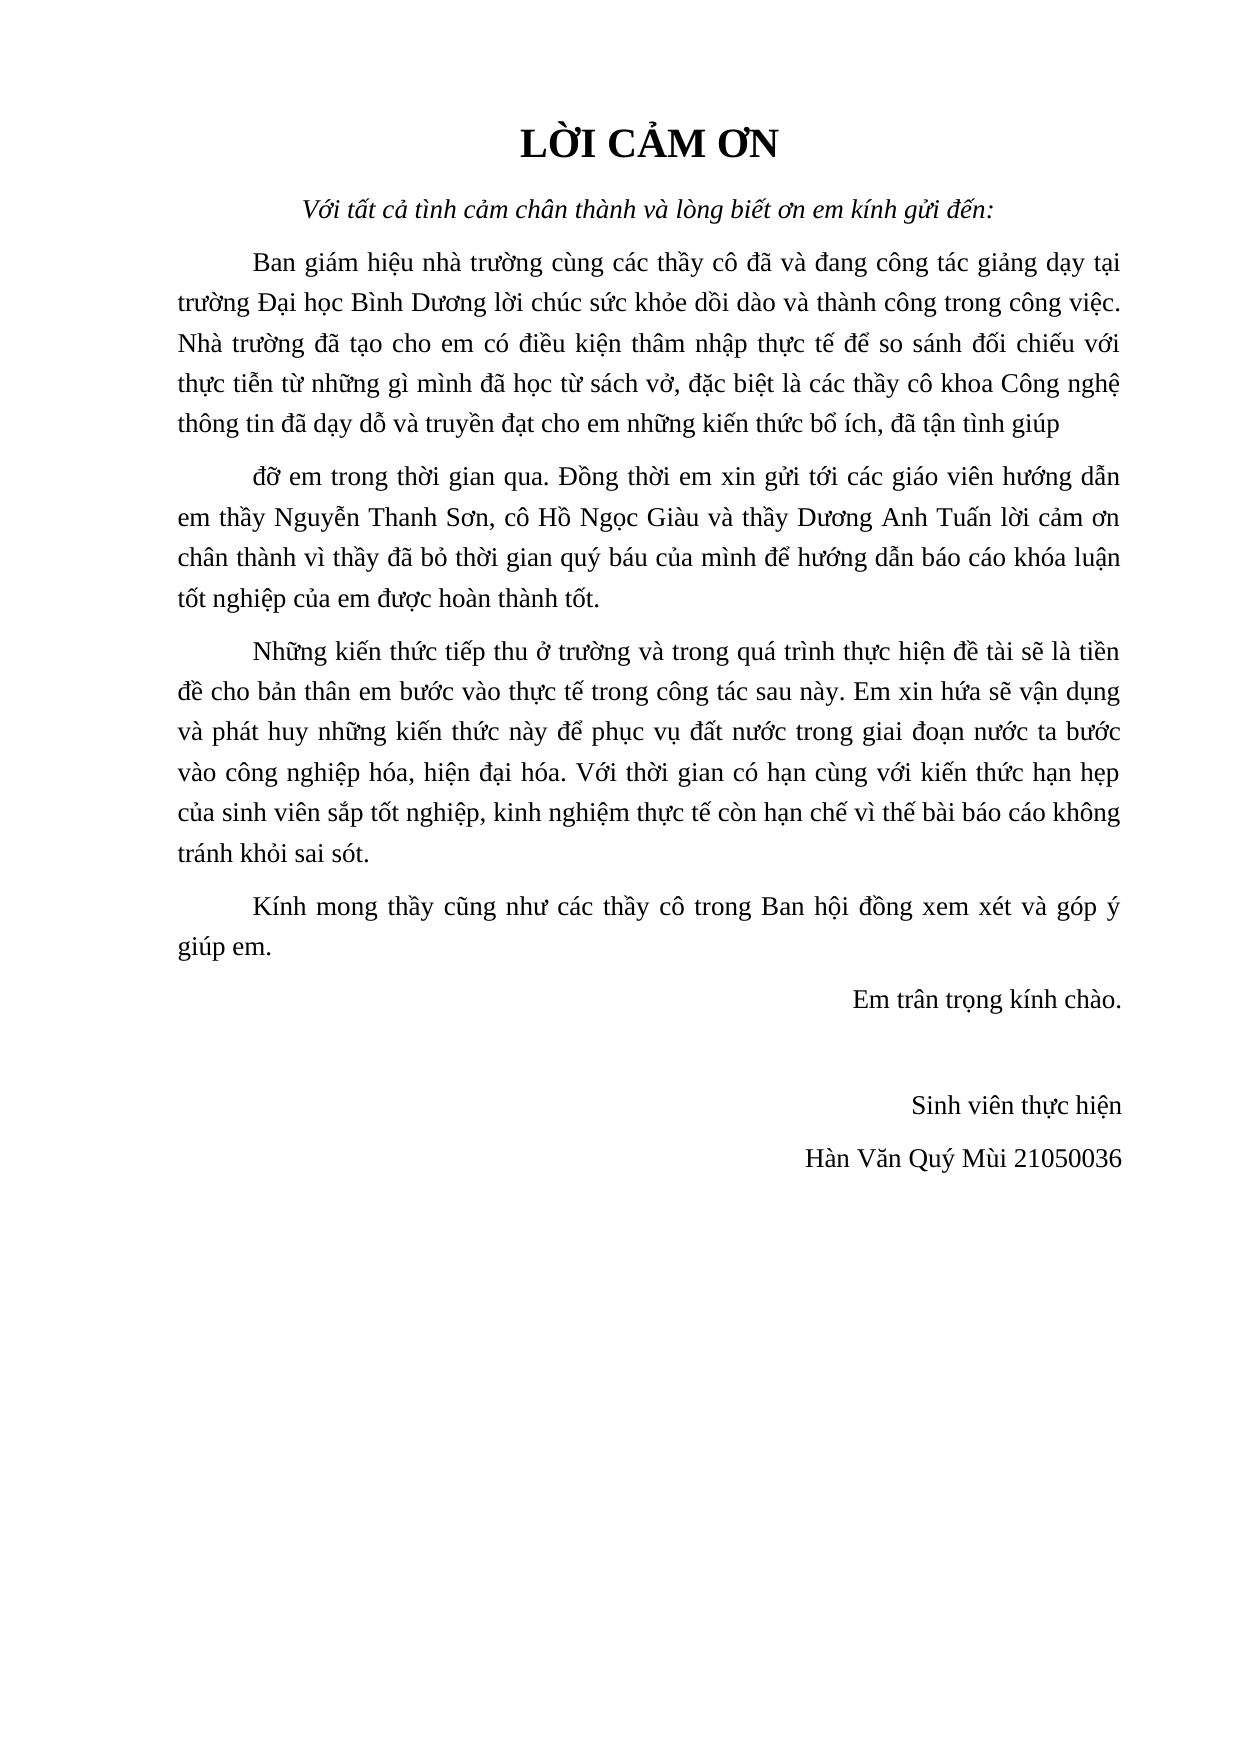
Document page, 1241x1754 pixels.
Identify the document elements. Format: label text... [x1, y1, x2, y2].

text Kính mong thầy cũng như các thầy cô trong Ban hội đồng xem xét và góp ý giúp em. [177, 889, 1122, 961]
text Sinh viên thực hiện [177, 1089, 1122, 1120]
text Hàn Văn Quý Mùi 21050036 [177, 1142, 1122, 1173]
subtitle LỜI CẢM ƠN [177, 118, 1122, 166]
text đỡ em trong thời gian qua. Đồng thời em xin gửi tới các giáo viên hướng dẫn em thầy Nguyễn Thanh Sơn, cô Hồ Ngọc Giàu và thầy Dương Anh Tuấn lời cảm ơn chân thành vì thầy đã bỏ thời gian quý báu của mình để hướng dẫn báo cáo khóa luận tốt nghiệp của em được hoàn thành tốt. [177, 460, 1122, 613]
text Em trân trọng kính chào. [177, 983, 1122, 1014]
text Ban giám hiệu nhà trường cùng các thầy cô đã và đang công tác giảng dạy tại trường Đại học Bình Dương lời chúc sức khỏe dồi dào và thành công trong công việc. Nhà trường đã tạo cho em có điều kiện thâm nhập thực tế để so sánh đối chiếu với thực tiễn từ những gì mình đã học từ sách vở, đặc biệt là các thầy cô khoa Công nghệ thông tin đã dạy dỗ và truyền đạt cho em những kiến thức bổ ích, đã tận tình giúp [177, 246, 1122, 439]
text Những kiến thức tiếp thu ở trường và trong quá trình thực hiện đề tài sẽ là tiền đề cho bản thân em bước vào thực tế trong công tác sau này. Em xin hứa sẽ vận dụng và phát huy những kiến thức này để phục vụ đất nước trong giai đoạn nước ta bước vào công nghiệp hóa, hiện đại hóa. Với thời gian có hạn cùng với kiến thức hạn hẹp của sinh viên sắp tốt nghiệp, kinh nghiệm thực tế còn hạn chế vì thế bài báo cáo không tránh khỏi sai sót. [177, 634, 1122, 868]
text Với tất cả tình cảm chân thành và lòng biết ơn em kính gửi đến: [177, 193, 1122, 224]
